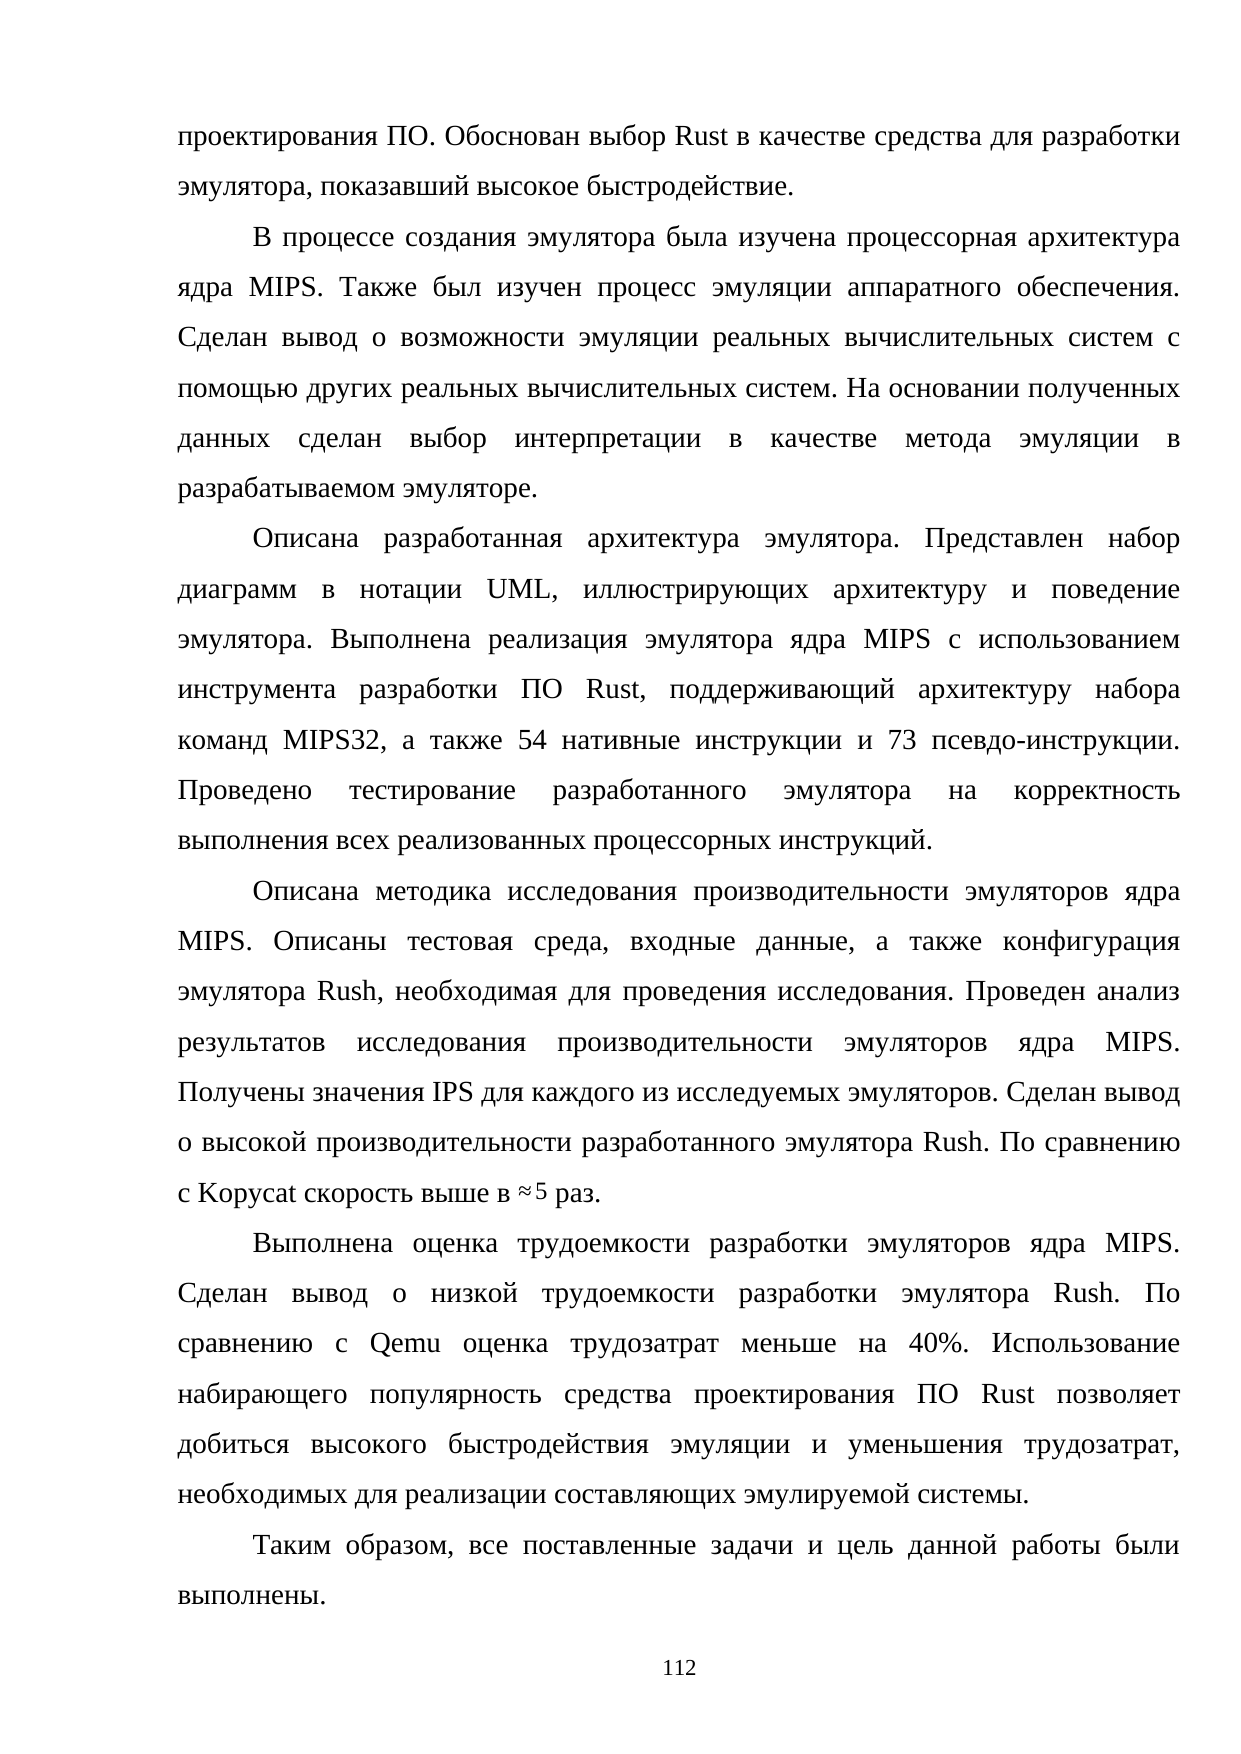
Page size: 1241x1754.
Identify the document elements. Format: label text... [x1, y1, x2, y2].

text Описана разработанная архитектура эмулятора. Представлен набор диаграмм в нотации UML, иллюстрирующих архитектуру и поведение эмулятора. Выполнена реализация эмулятора ядра MIPS с использованием инструмента разработки ПО Rust, поддерживающий архитектуру набора команд MIPS32, а также 54 нативные инструкции и 73 псевдо-инструкции. Проведено тестирование разработанного эмулятора на корректность выполнения всех реализованных процессорных инструкций. [177, 521, 1181, 856]
text Описана методика исследования производительности эмуляторов ядра MIPS. Описаны тестовая среда, входные данные, а также конфигурация эмулятора Rush, необходимая для проведения исследования. Проведен анализ результатов исследования производительности эмуляторов ядра MIPS. Получены значения IPS для каждого из исследуемых эмуляторов. Сделан вывод о высокой производительности разработанного эмулятора Rush. По сравнению с Kopycat скорость выше в раз. [177, 873, 1181, 1208]
text Выполнена оценка трудоемкости разработки эмуляторов ядра MIPS. Сделан вывод о низкой трудоемкости разработки эмулятора Rush. По сравнению с Qemu оценка трудозатрат меньше на 40%. Использование набирающего популярность средства проектирования ПО Rust позволяет добиться высокого быстродействия эмуляции и уменьшения трудозатрат, необходимых для реализации составляющих эмулируемой системы. [177, 1225, 1181, 1510]
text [177, 118, 1181, 202]
text В процессе создания эмулятора была изучена процессорная архитектура ядра MIPS. Также был изучен процесс эмуляции аппаратного обеспечения. Сделан вывод о возможности эмуляции реальных вычислительных систем с помощью других реальных вычислительных систем. На основании полученных данных сделан выбор интерпретации в качестве метода эмуляции в разрабатываемом эмуляторе. [177, 219, 1181, 504]
text Таким образом, все поставленные задачи и цель данной работы были выполнены. [177, 1527, 1181, 1611]
